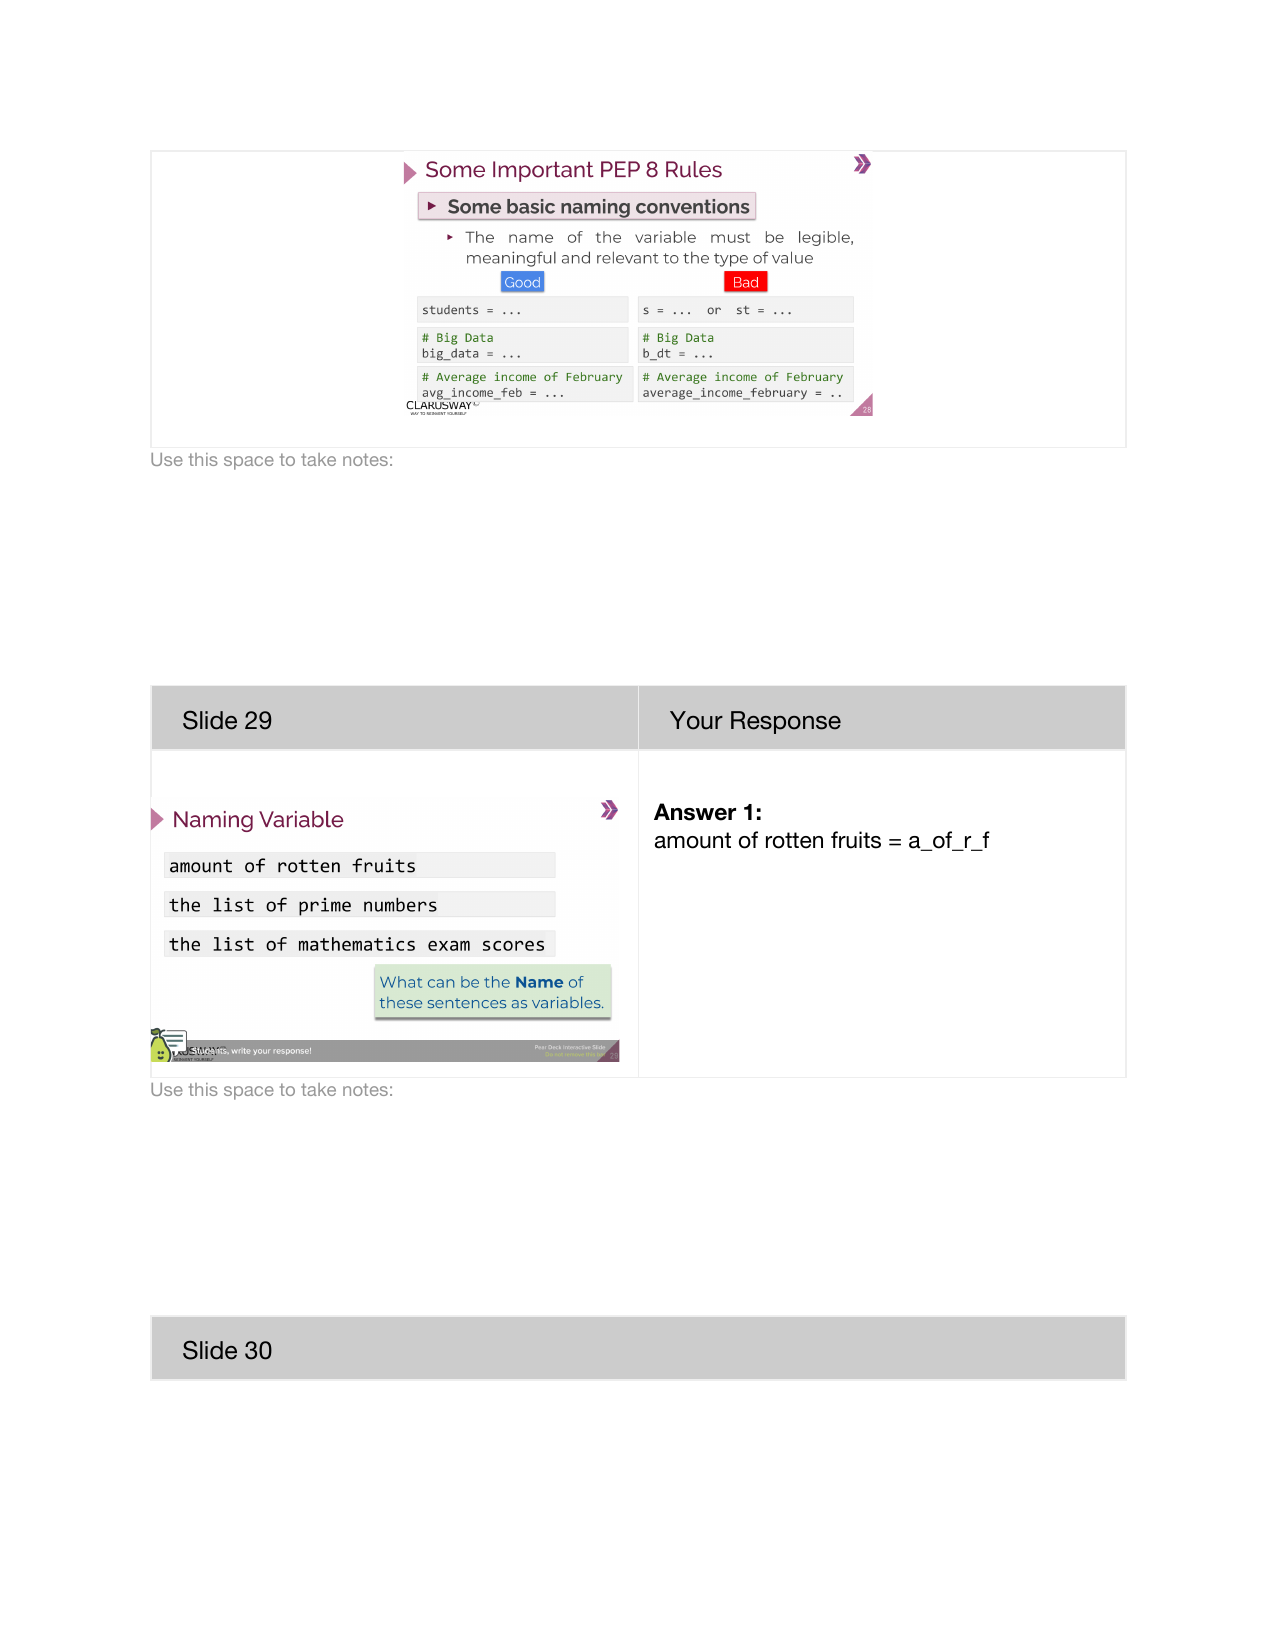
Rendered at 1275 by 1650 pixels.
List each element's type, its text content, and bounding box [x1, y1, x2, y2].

text Use this space to take notes: [150, 448, 1125, 472]
picture [403, 151, 873, 416]
text Use this space to take notes: [150, 1078, 1125, 1102]
table_cell Answer 1: amount of rotten fruits = a_of_r_f [639, 751, 1125, 1077]
table_cell [152, 751, 638, 1077]
table_header Slide 29 [152, 686, 638, 749]
table_header Slide 30 [152, 1317, 1125, 1379]
table_cell [152, 152, 1125, 447]
picture [150, 797, 620, 1062]
table_header Your Response [639, 686, 1125, 749]
